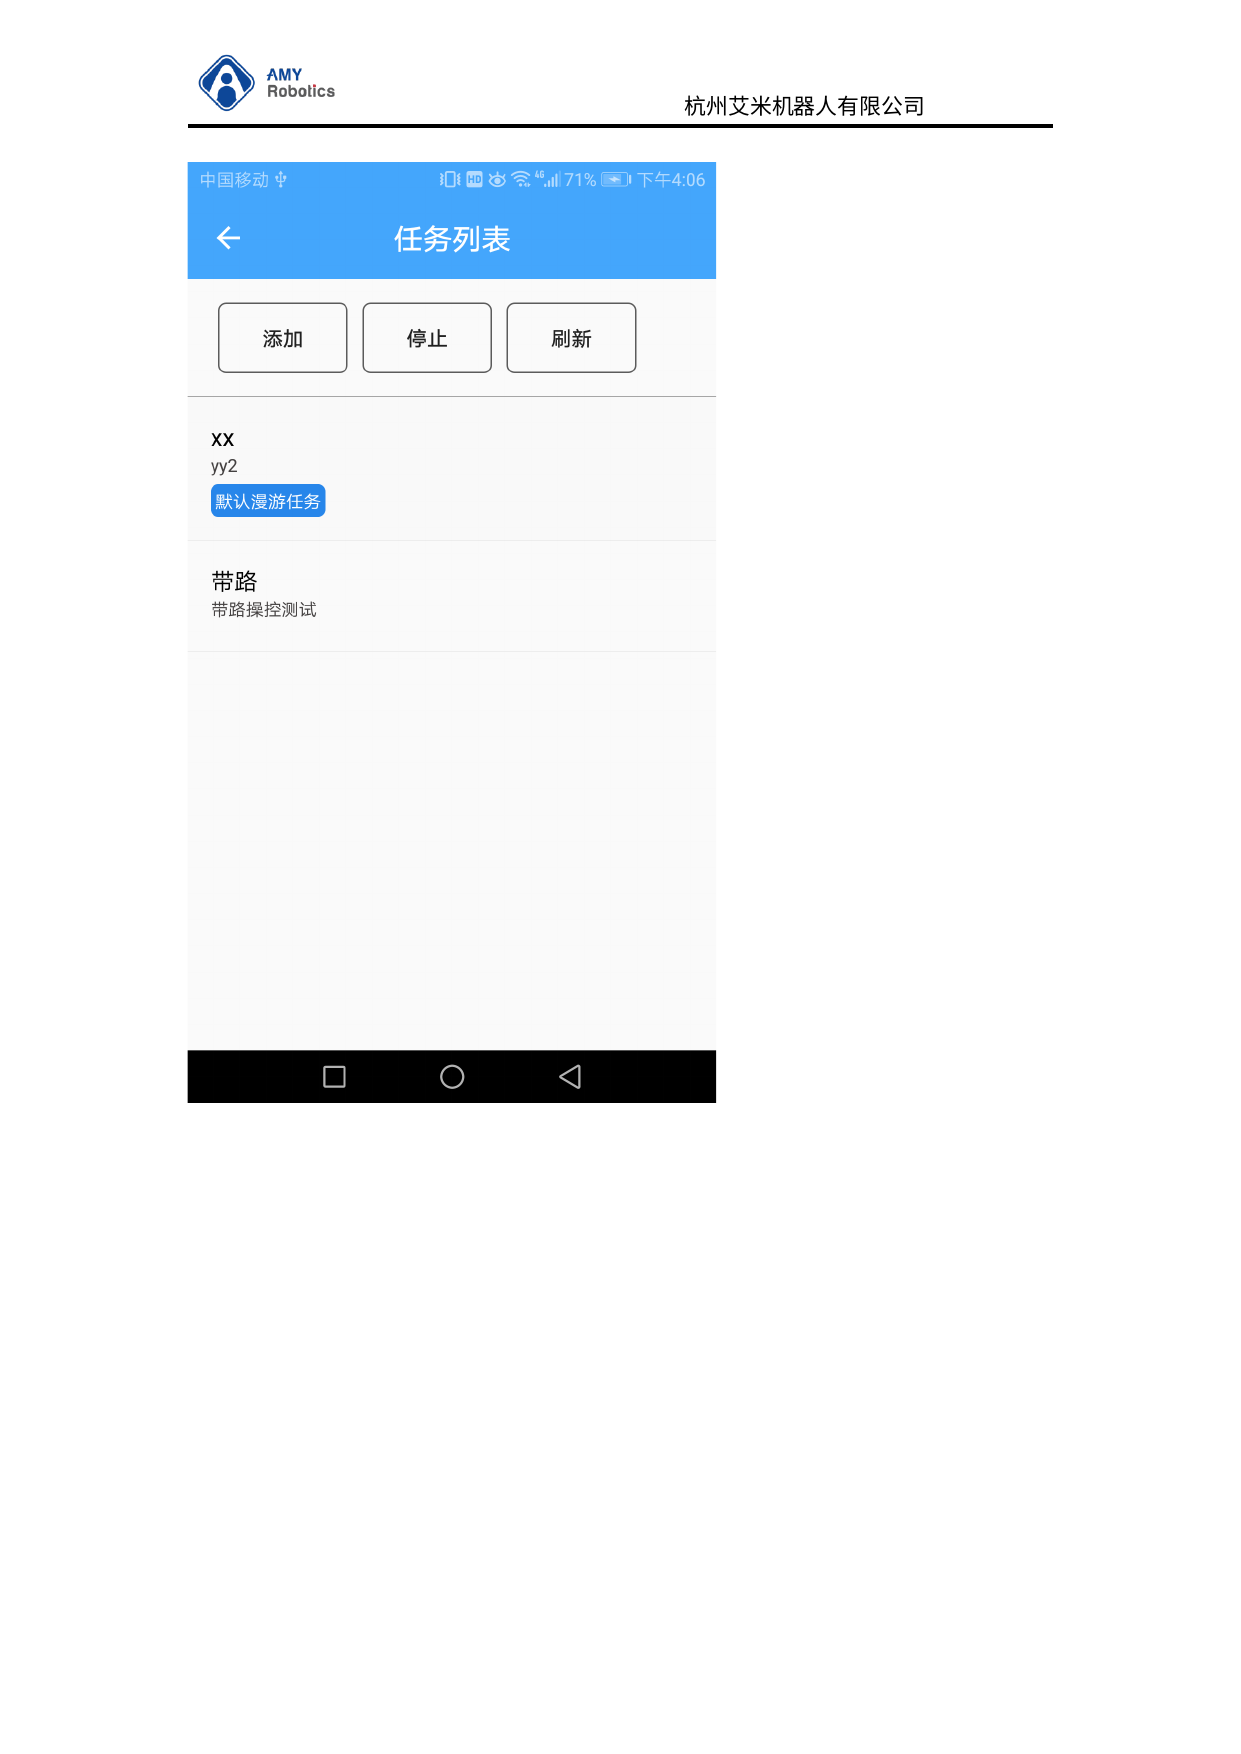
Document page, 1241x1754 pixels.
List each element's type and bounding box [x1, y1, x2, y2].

picture [187, 162, 717, 1103]
picture [196, 53, 337, 112]
